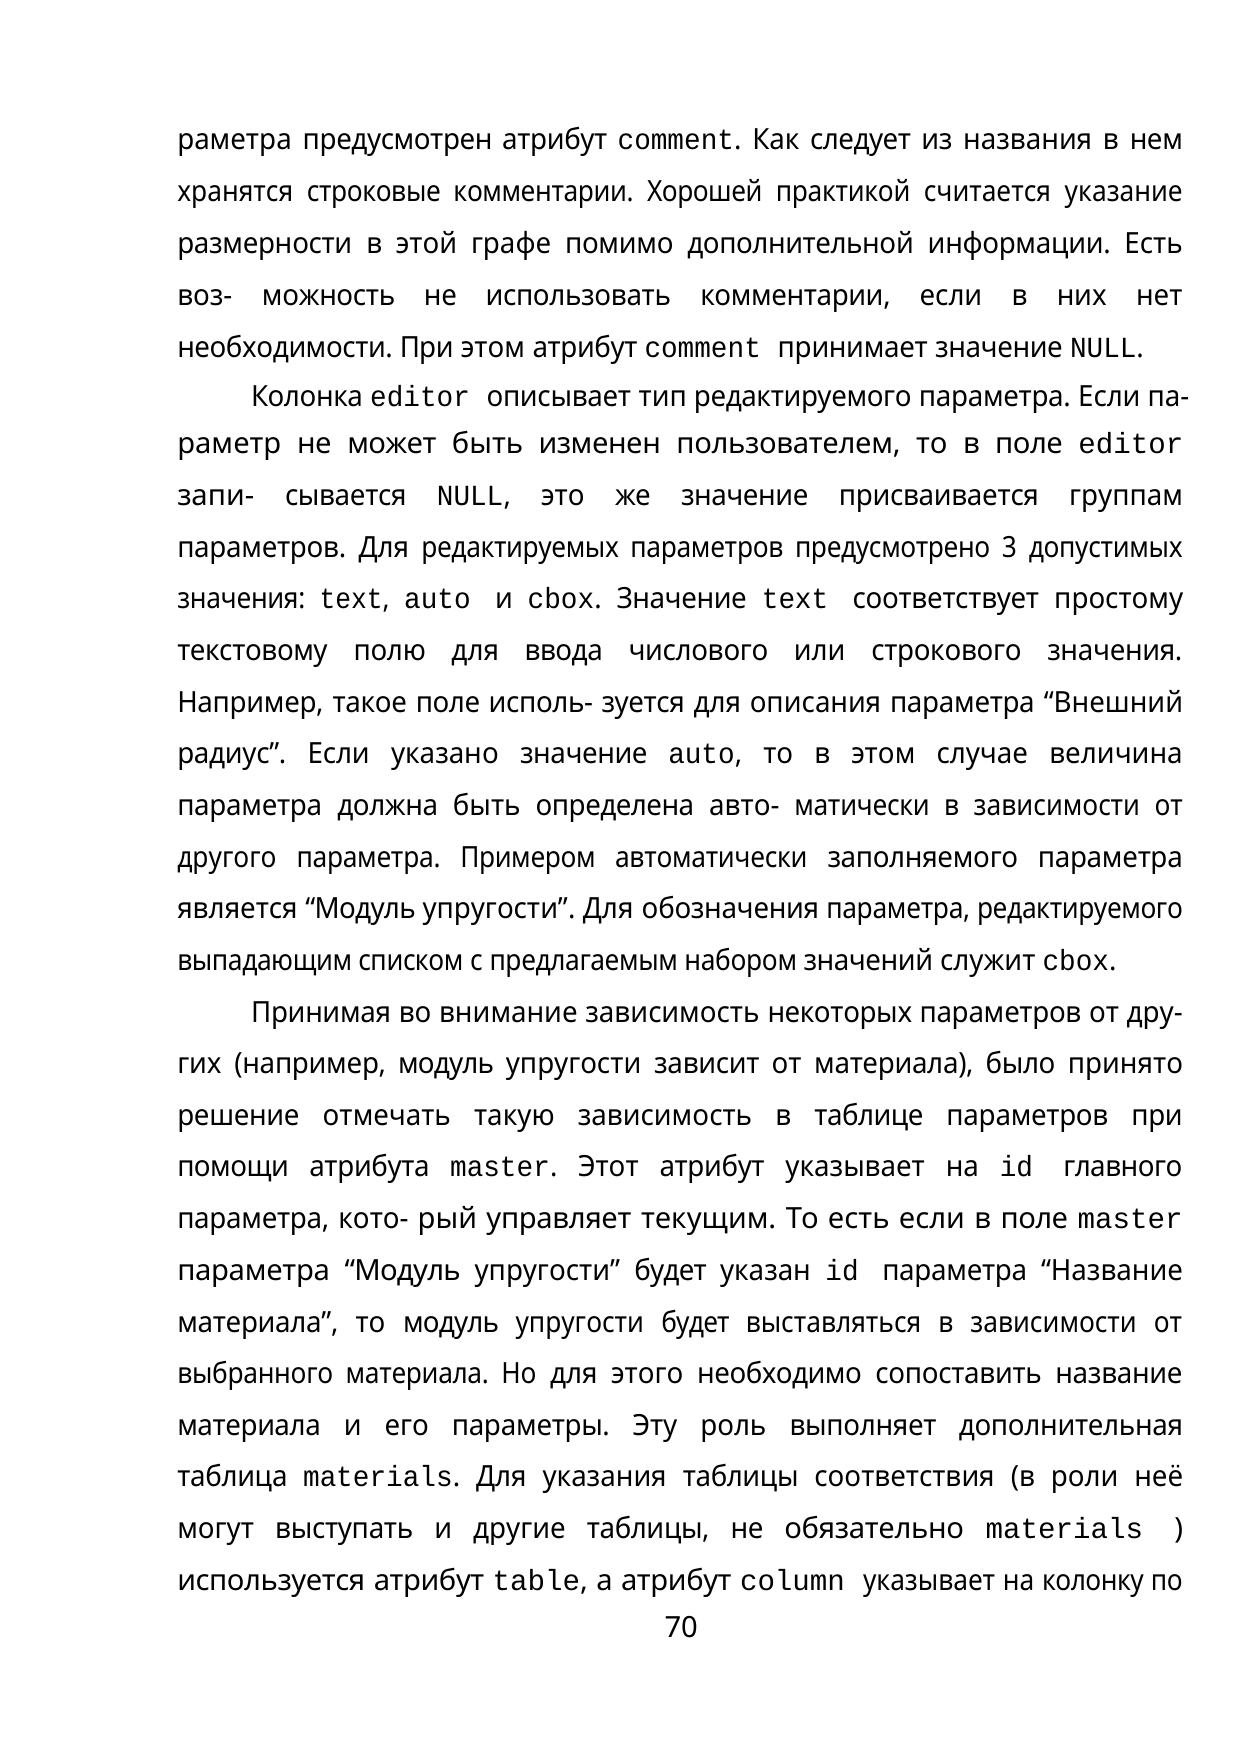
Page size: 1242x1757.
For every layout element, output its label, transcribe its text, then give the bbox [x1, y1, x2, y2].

text Колонка editor описывает тип редактируемого параметра. Если па- [177, 378, 1194, 413]
text раметра предусмотрен атрибут comment. Как следует из названия в нем хранятся строковые комментарии. Хорошей практикой считается указание размерности в этой графе помимо дополнительной информации. Есть воз- можность не использовать комментарии, если в них нет необходимости. При этом атрибут comment принимает значение NULL. [177, 118, 1183, 366]
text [177, 991, 1183, 1599]
text раметр не может быть изменен пользователем, то в поле editor запи- сывается NULL, это же значение присваивается группам параметров. Для редактируемых параметров предусмотрено 3 допустимых значения: text, auto и cbox. Значение text соответствует простому текстовому полю для ввода числового или строкового значения. Например, такое поле исполь- зуется для описания параметра “Внешний радиус”. Если указано значение auto, то в этом случае величина параметра должна быть определена авто- матически в зависимости от другого параметра. Примером автоматически заполняемого параметра является “Модуль упругости”. Для обозначения параметра, редактируемого выпадающим списком с предлагаемым набором значений служит cbox. [177, 423, 1183, 979]
